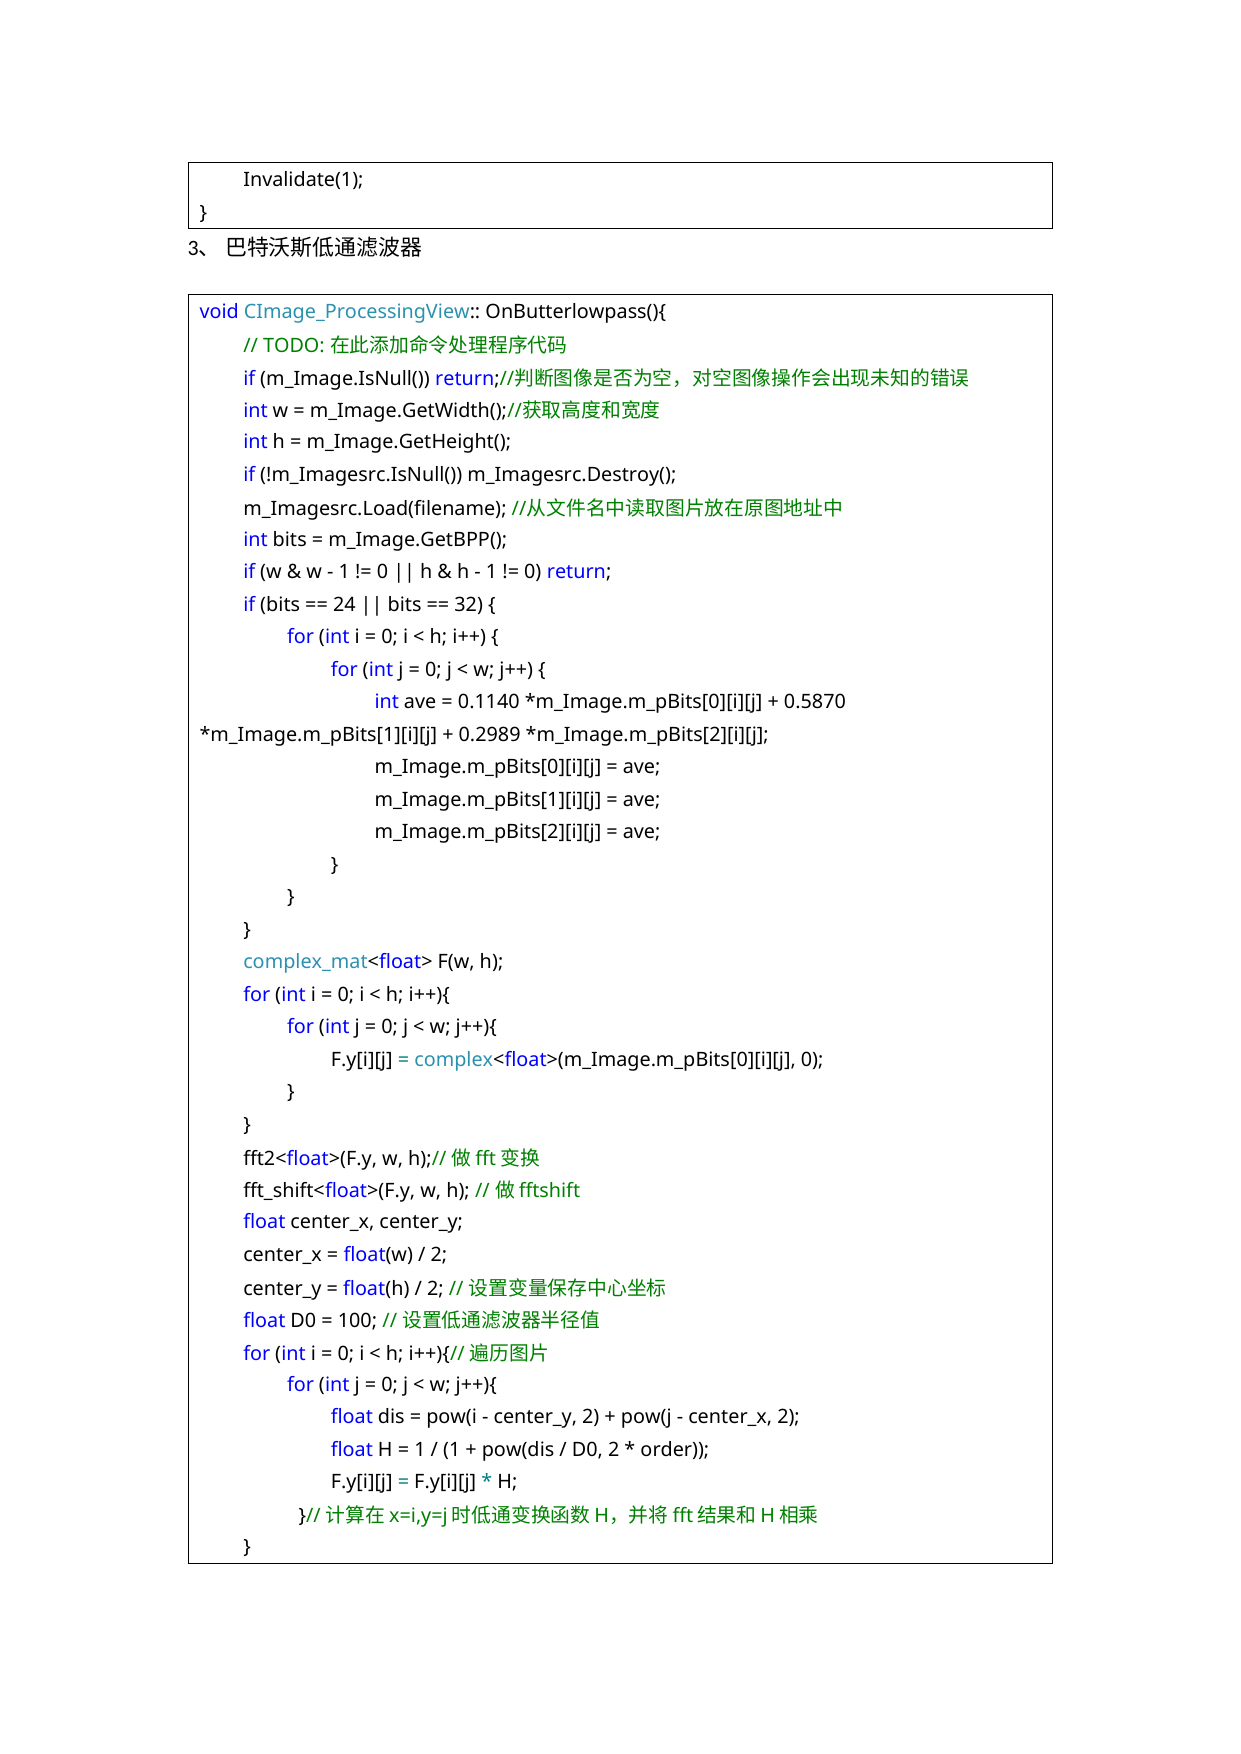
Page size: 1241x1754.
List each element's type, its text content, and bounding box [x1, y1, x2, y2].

list 巴特沃斯低通滤波器 [187, 229, 1053, 262]
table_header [189, 295, 1052, 1563]
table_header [189, 163, 1052, 228]
